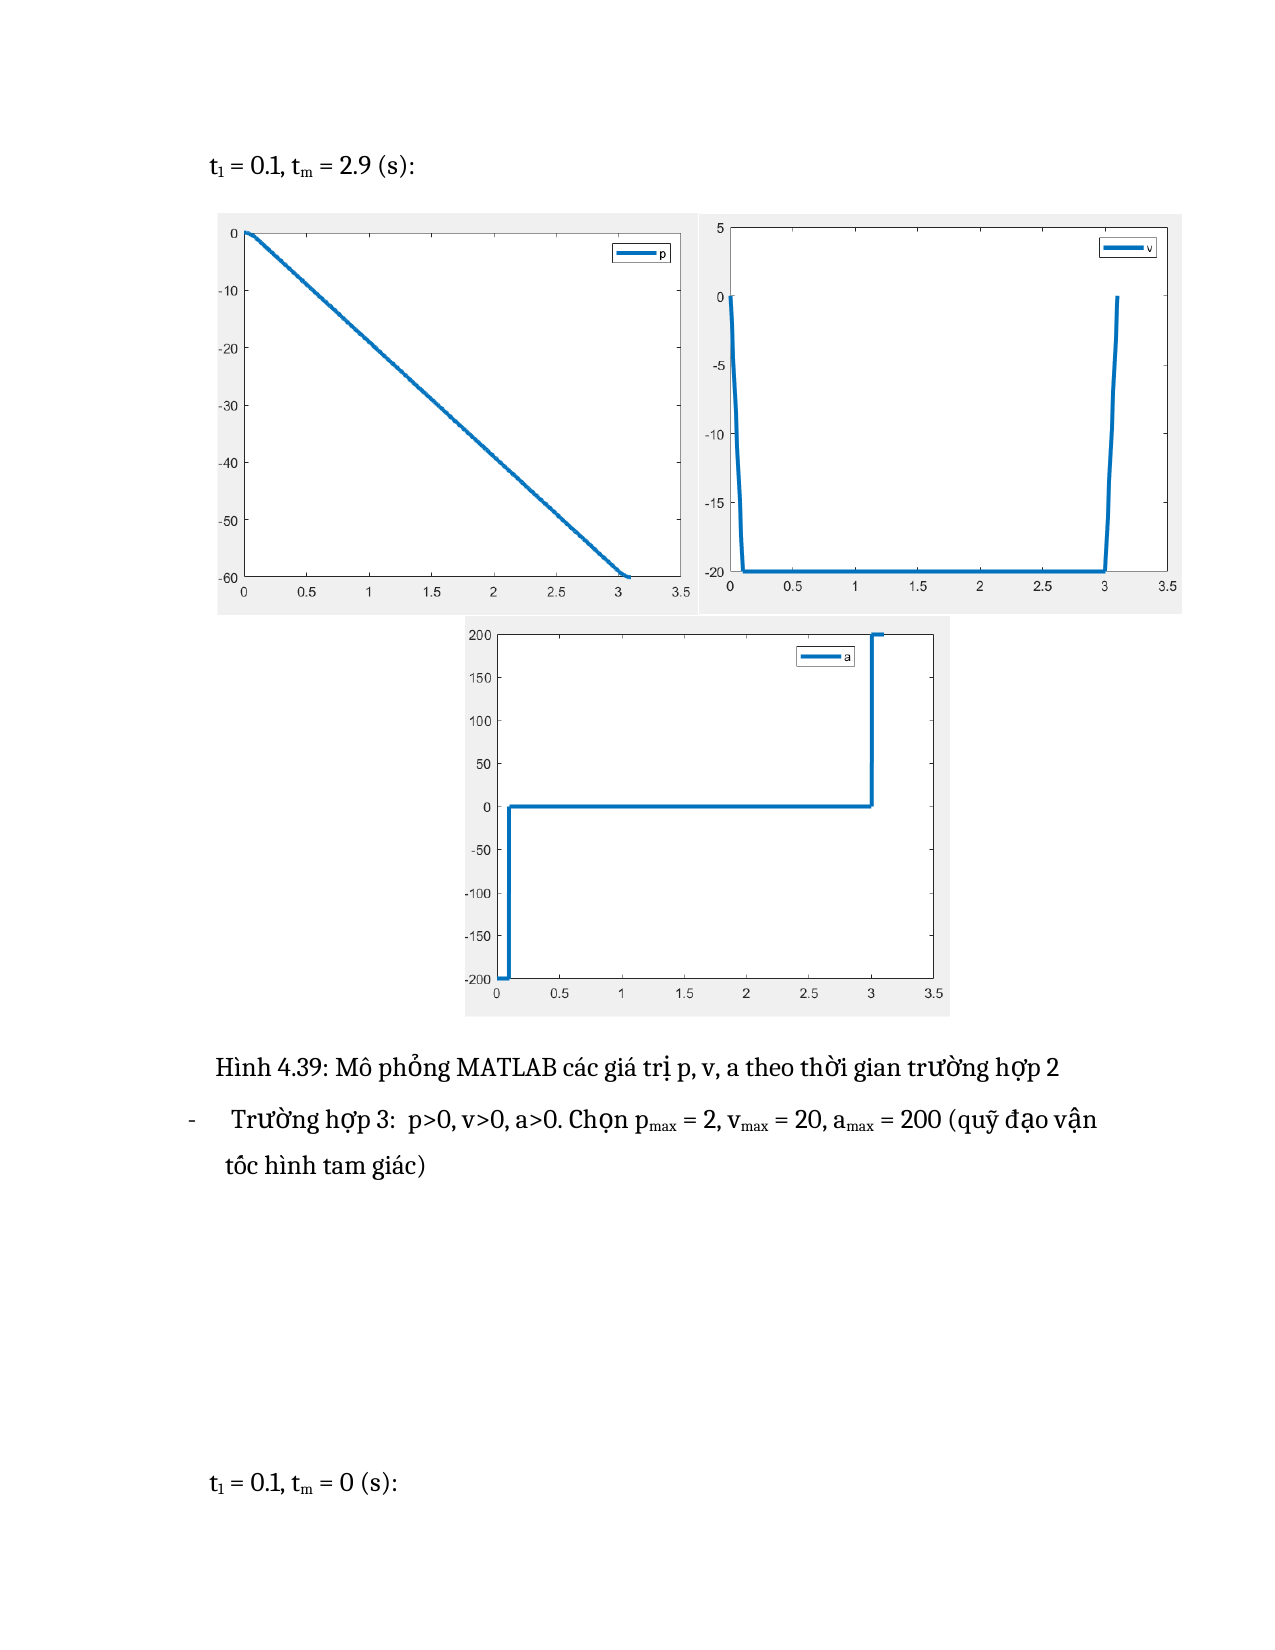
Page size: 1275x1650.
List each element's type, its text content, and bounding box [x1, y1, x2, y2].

text t1 = 0.1, tm = 0 (s): [150, 1467, 1125, 1498]
picture [209, 213, 1184, 1021]
text t1 = 0.1, tm = 2.9 (s): [150, 150, 1125, 181]
list Trường hợp 3: p>0, v>0, a>0. Chọn pmax = 2, vmax = 20, amax = 200 (quỹ đạo vận tốc hình tam giác) [187, 1104, 1125, 1181]
